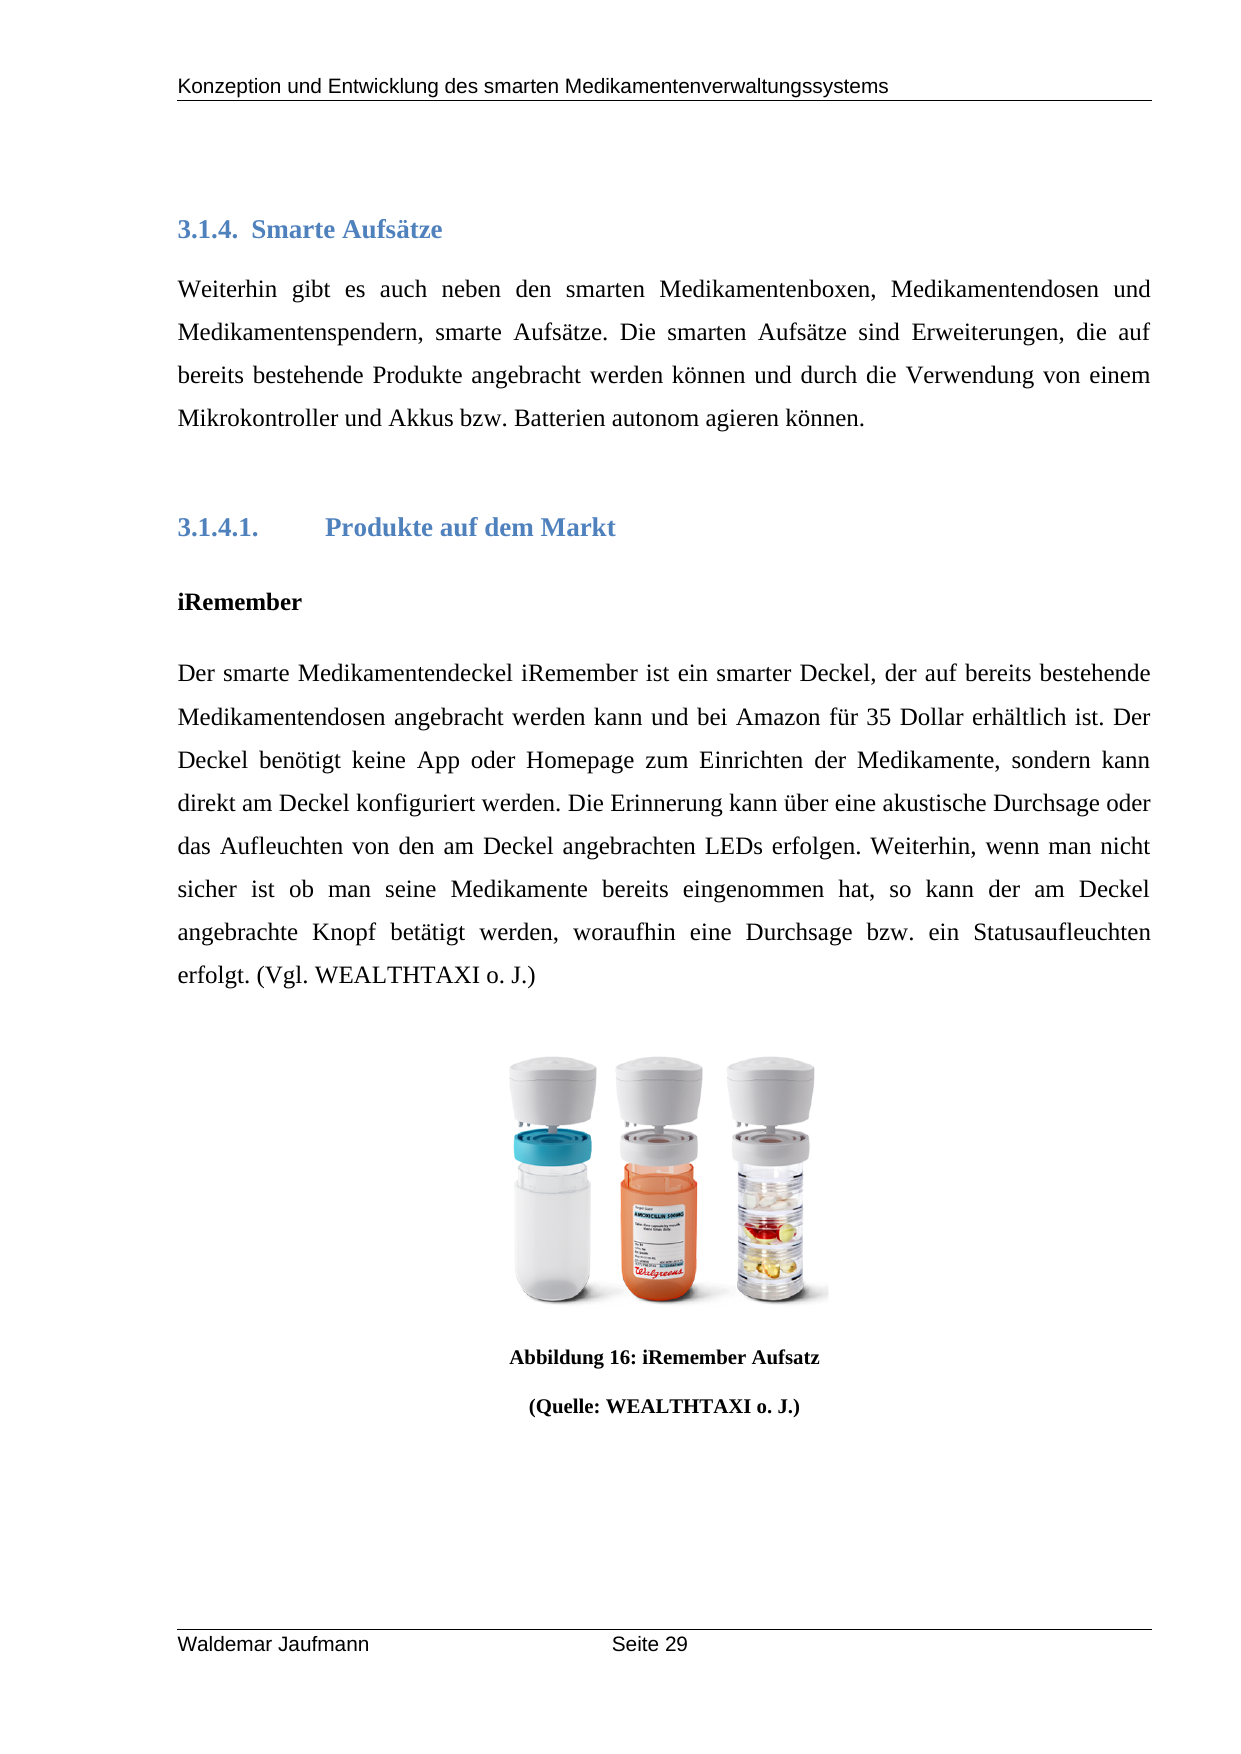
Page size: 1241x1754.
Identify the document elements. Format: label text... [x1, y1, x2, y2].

text (Quelle: WEALTHTAXI o. J.) [177, 1394, 1152, 1418]
text Der smarte Medikamentendeckel iRemember ist ein smarter Deckel, der auf bereits bestehende Medikamentendosen angebracht werden kann und bei Amazon für 35 Dollar erhältlich ist. Der Deckel benötigt keine App oder Homepage zum Einrichten der Medikamente, sondern kann direkt am Deckel konfiguriert werden. Die Erinnerung kann über eine akustische Durchsage oder das Aufleuchten von den am Deckel angebrachten LEDs erfolgen. Weiterhin, wenn man nicht sicher ist ob man seine Medikamente bereits eingenommen hat, so kann der am Deckel angebrachte Knopf betätigt werden, woraufhin eine Durchsage bzw. ein Statusaufleuchten erfolgt. (Vgl. WEALTHTAXI o. J.) [177, 658, 1152, 989]
subtitle Smarte Aufsätze [177, 212, 1152, 245]
subtitle Produkte auf dem Markt [177, 510, 1152, 543]
text Abbildung 16: iRemember Aufsatz [177, 1345, 1152, 1369]
text Weiterhin gibt es auch neben den smarten Medikamentenboxen, Medikamentendosen und Medikamentenspendern, smarte Aufsätze. Die smarten Aufsätze sind Erweiterungen, die auf bereits bestehende Produkte angebracht werden können und durch die Verwendung von einem Mikrokontroller und Akkus bzw. Batterien autonom agieren können. [177, 274, 1152, 432]
text iRemember [177, 587, 1152, 615]
picture [483, 1046, 846, 1319]
